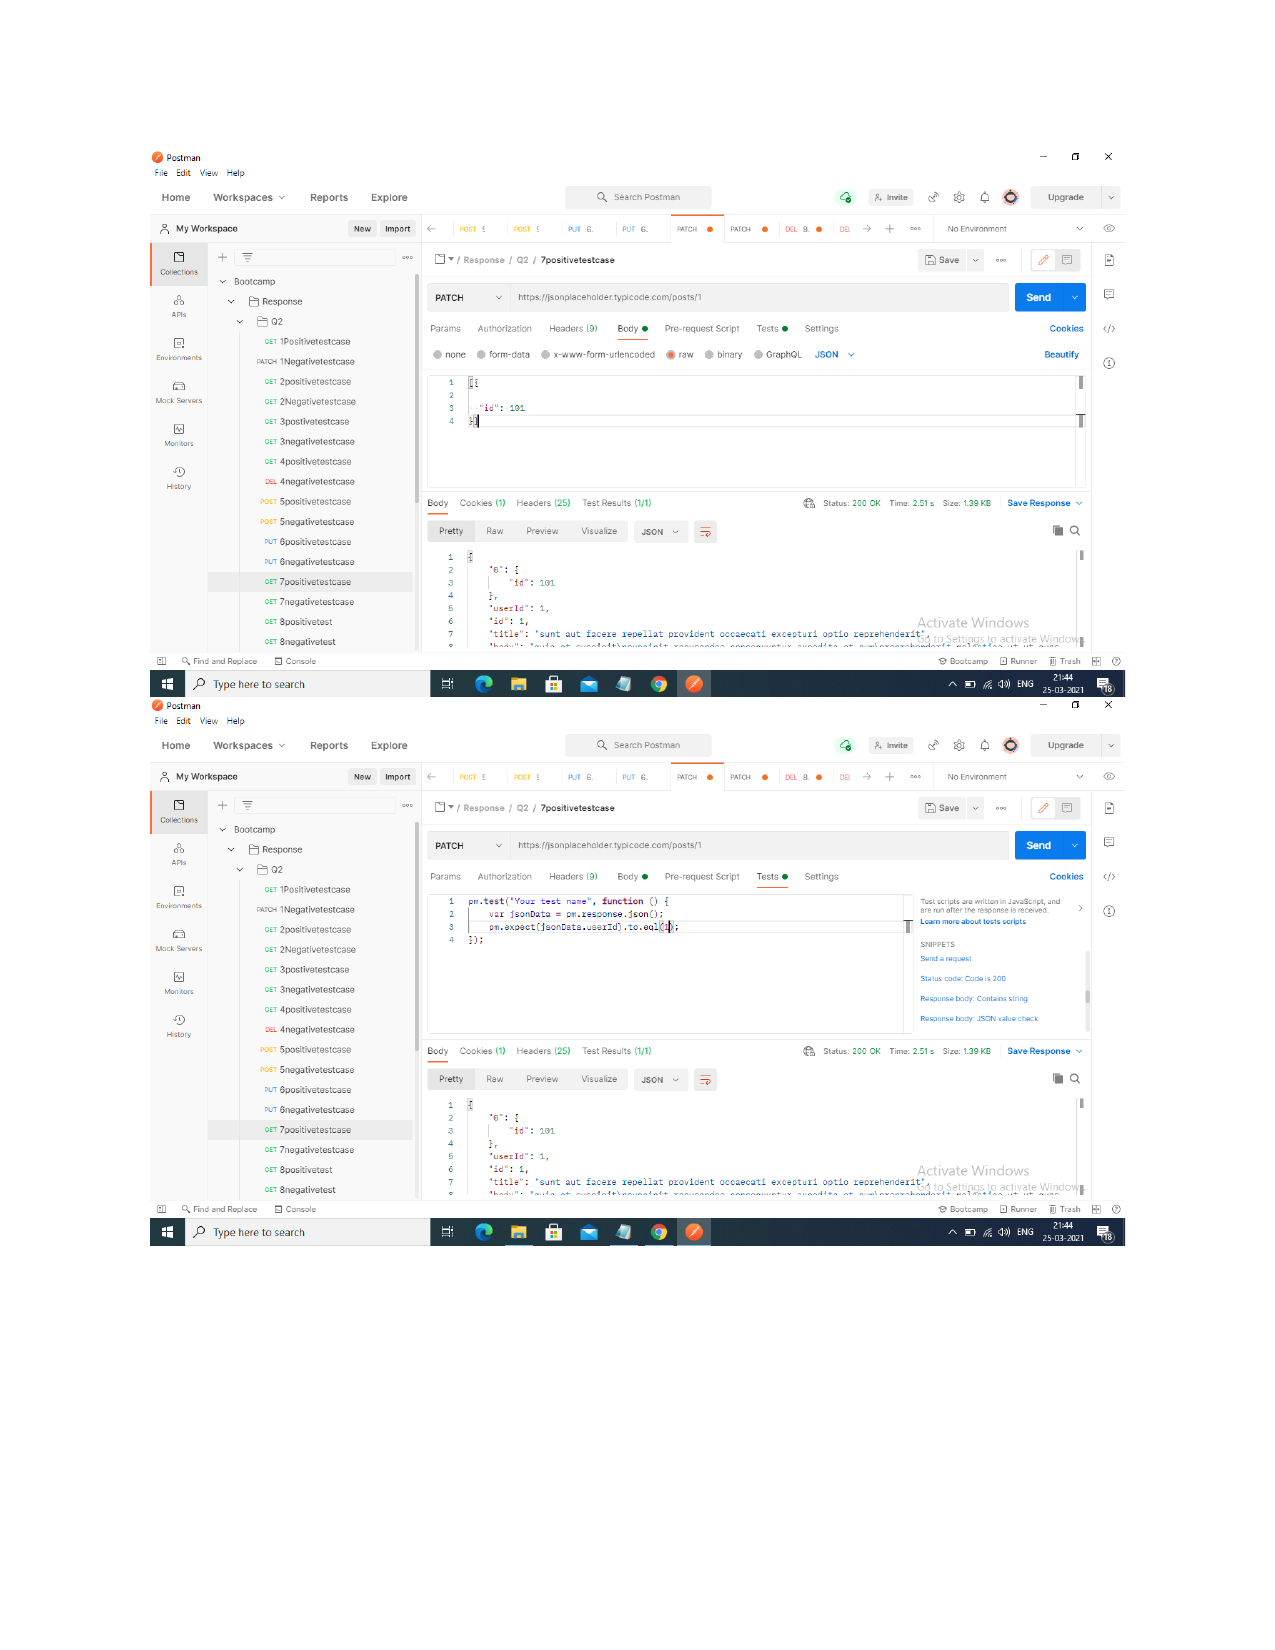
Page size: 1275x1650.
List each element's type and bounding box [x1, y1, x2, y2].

picture [150, 150, 1125, 1246]
